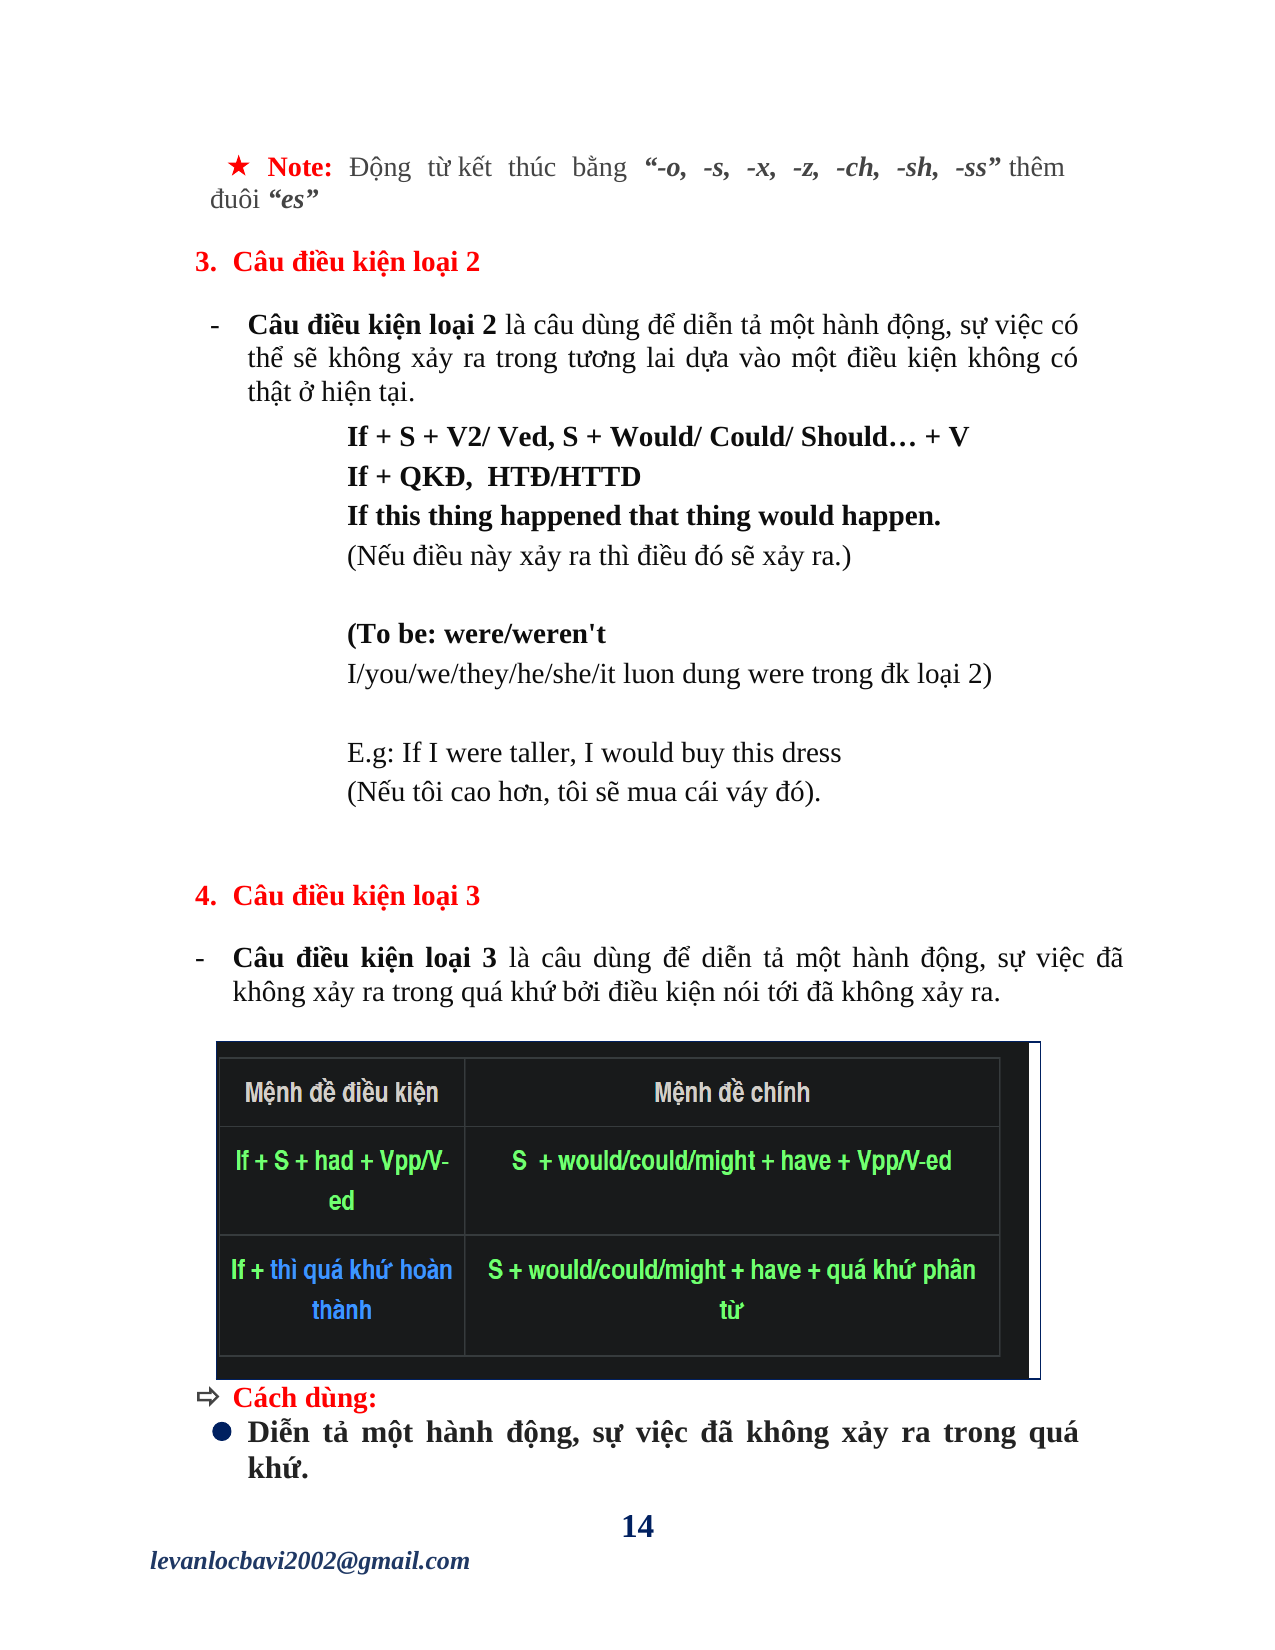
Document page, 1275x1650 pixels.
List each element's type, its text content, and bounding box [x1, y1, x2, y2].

table_header If + S + V2/ Ved, S + Would/ Could/ Should… + V If + QKĐ, HTĐ/HTTD If this thing happened that thing would happen. (Nếu điều này xảy ra thì điều đó sẽ xảy ra.) (To be: were/weren't I/you/we/they/he/she/it luon dung were trong đk loại 2) E.g: If I were taller, I would buy this dress (Nếu tôi cao hơn, tôi sẽ mua cái váy đó). [272, 413, 1087, 814]
subtitle Câu điều kiện loại 3 [195, 878, 1125, 911]
list Diễn tả một hành động, sự việc đã không xảy ra trong quá khứ. [210, 1413, 1080, 1485]
list Câu điều kiện loại 2 là câu dùng để diễn tả một hành động, sự việc có thể sẽ không xảy ra trong tương lai dựa vào một điều kiện không có thật ở hiện tại. [210, 307, 1080, 407]
list Cách dùng: [195, 1380, 1095, 1413]
list Câu điều kiện loại 3 là câu dùng để diễn tả một hành động, sự việc đã không xảy ra trong quá khứ bởi điều kiện nói tới đã không xảy ra. [195, 941, 1125, 1008]
text Note: Động từ kết thúc bằng “-o, -s, -x, -z, -ch, -sh, -ss” thêm đuôi “es” [210, 150, 1065, 215]
subtitle Câu điều kiện loại 2 [195, 244, 1125, 278]
picture [217, 1042, 1029, 1379]
